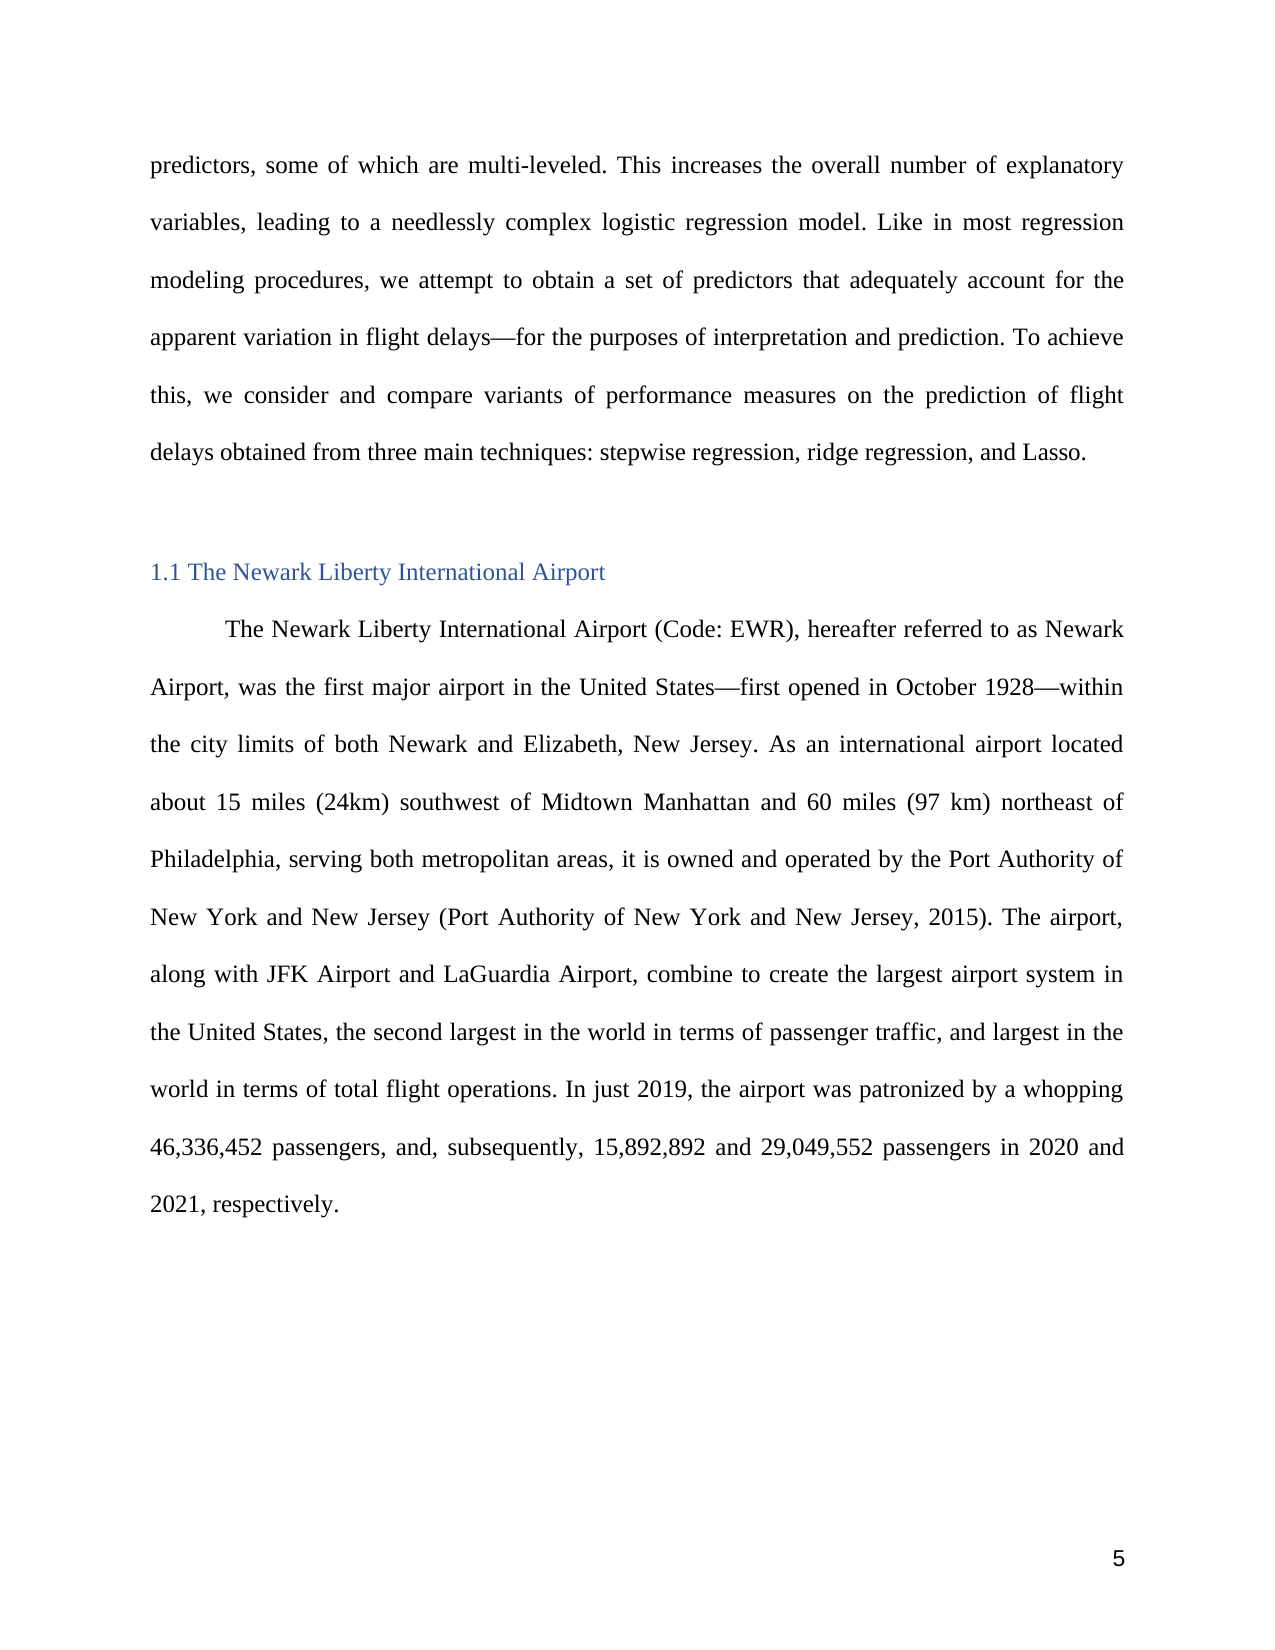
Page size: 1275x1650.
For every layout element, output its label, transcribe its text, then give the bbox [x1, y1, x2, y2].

subtitle 1.1 The Newark Liberty International Airport [150, 557, 1125, 585]
text The Newark Liberty International Airport (Code: EWR), hereafter referred to as Newark Airport, was the first major airport in the United States—first opened in October 1928—within the city limits of both Newark and Elizabeth, New Jersey. As an international airport located about 15 miles (24km) southwest of Midtown Manhattan and 60 miles (97 km) northeast of Philadelphia, serving both metropolitan areas, it is owned and operated by the Port Authority of New York and New Jersey (Port Authority of New York and New Jersey, 2015). The airport, along with JFK Airport and LaGuardia Airport, combine to create the largest airport system in the United States, the second largest in the world in terms of passenger traffic, and largest in the world in terms of total flight operations. In just 2019, the airport was patronized by a whopping 46,336,452 passengers, and, subsequently, 15,892,892 and 29,049,552 passengers in 2020 and 2021, respectively. [150, 614, 1125, 1218]
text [150, 150, 1125, 466]
